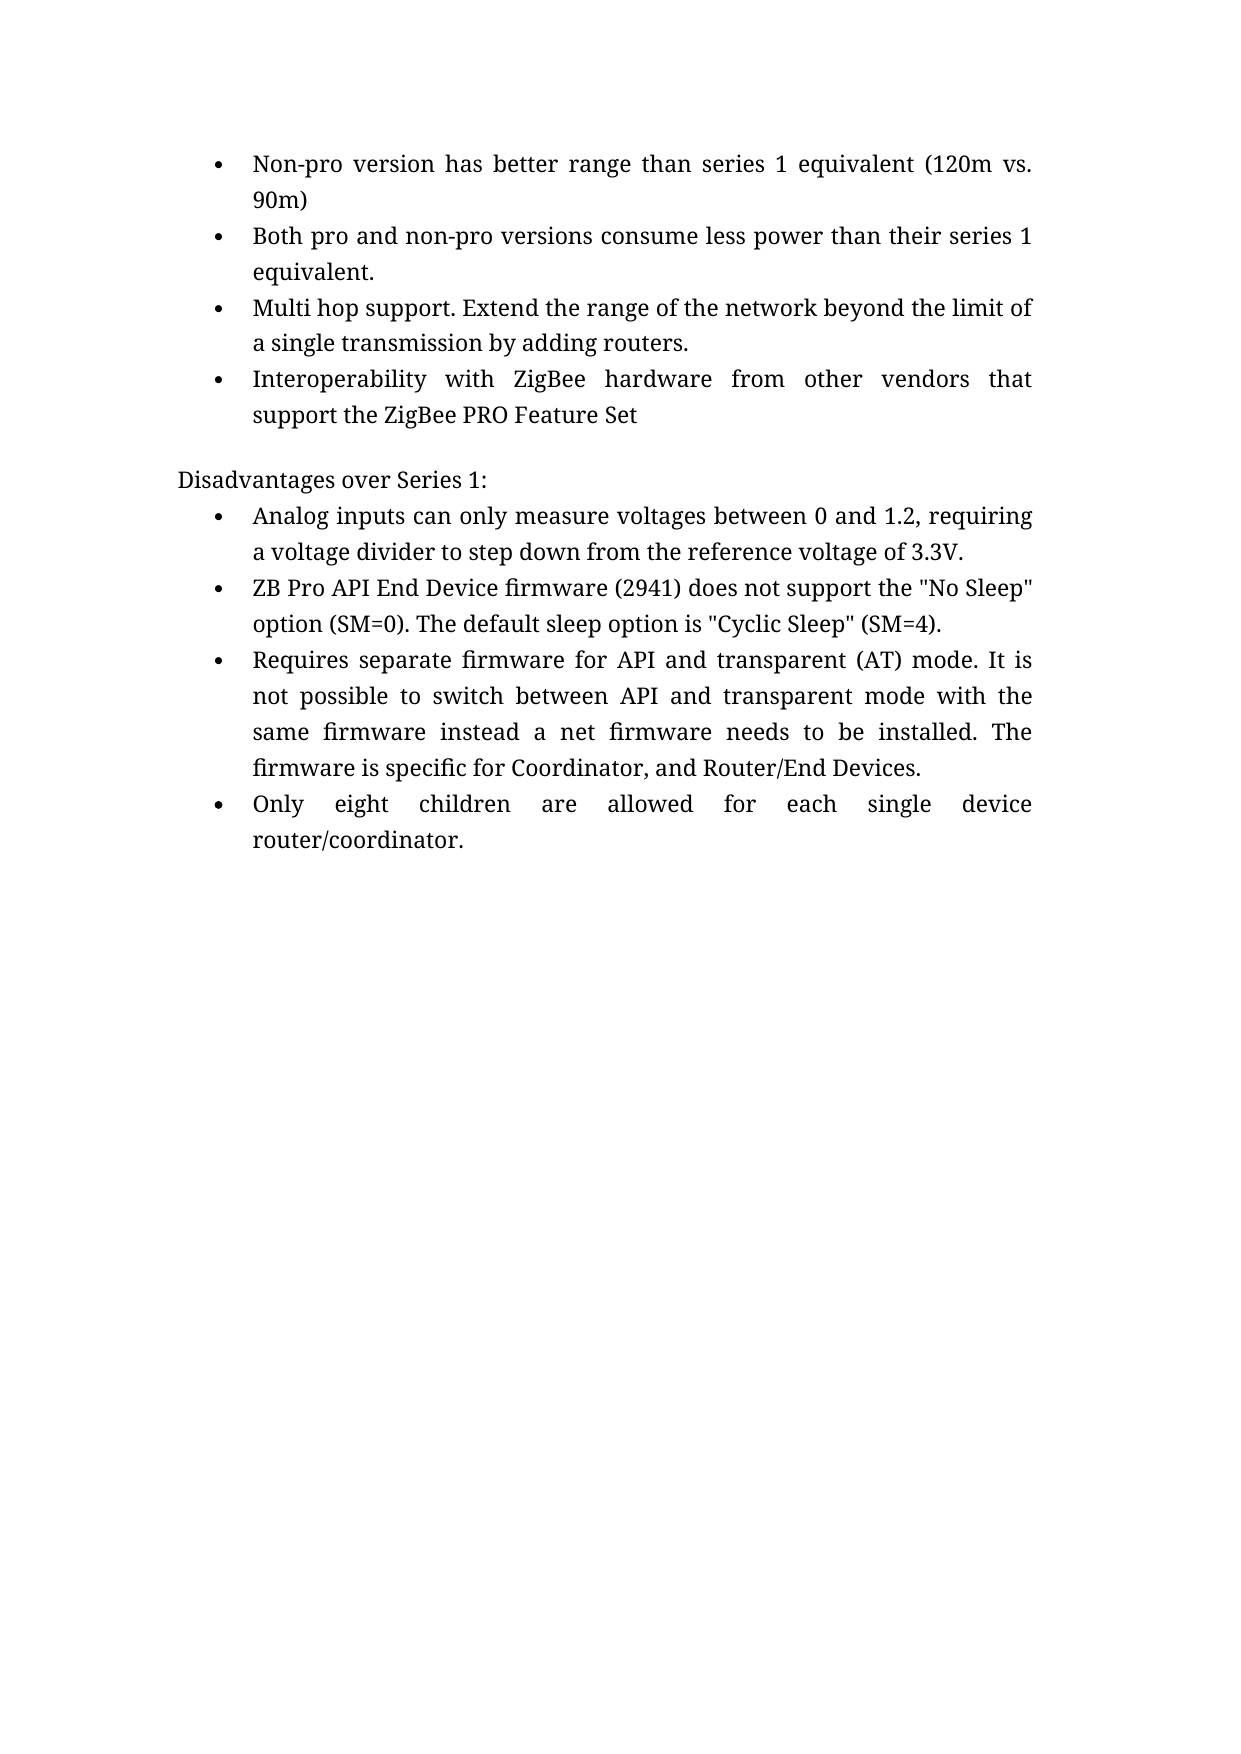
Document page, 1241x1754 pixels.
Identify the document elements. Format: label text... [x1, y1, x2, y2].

list Analog inputs can only measure voltages between 0 and 1.2, requiring a voltage divider to step down from the reference voltage of 3.3V. [215, 500, 1033, 567]
list ZB Pro API End Device firmware (2941) does not support the "No Sleep" option (SM=0). The default sleep option is "Cyclic Sleep" (SM=4). [215, 572, 1033, 639]
list Interoperability with ZigBee hardware from other vendors that support the ZigBee PRO Feature Set [215, 363, 1033, 431]
list Only eight children are allowed for each single device router/coordinator. [215, 788, 1033, 855]
list Multi hop support. Extend the range of the network beyond the limit of a single transmission by adding routers. [215, 291, 1033, 359]
list Both pro and non-pro versions consume less power than their series 1 equivalent. [215, 219, 1033, 287]
text Disadvantages over Series 1: [177, 464, 1033, 496]
list Non-pro version has better range than series 1 equivalent (120m vs. 90m) [215, 148, 1033, 215]
list Requires separate firmware for API and transparent (AT) mode. It is not possible to switch between API and transparent mode with the same firmware instead a net firmware needs to be installed. The firmware is specific for Coordinator, and Router/End Devices. [215, 644, 1033, 783]
